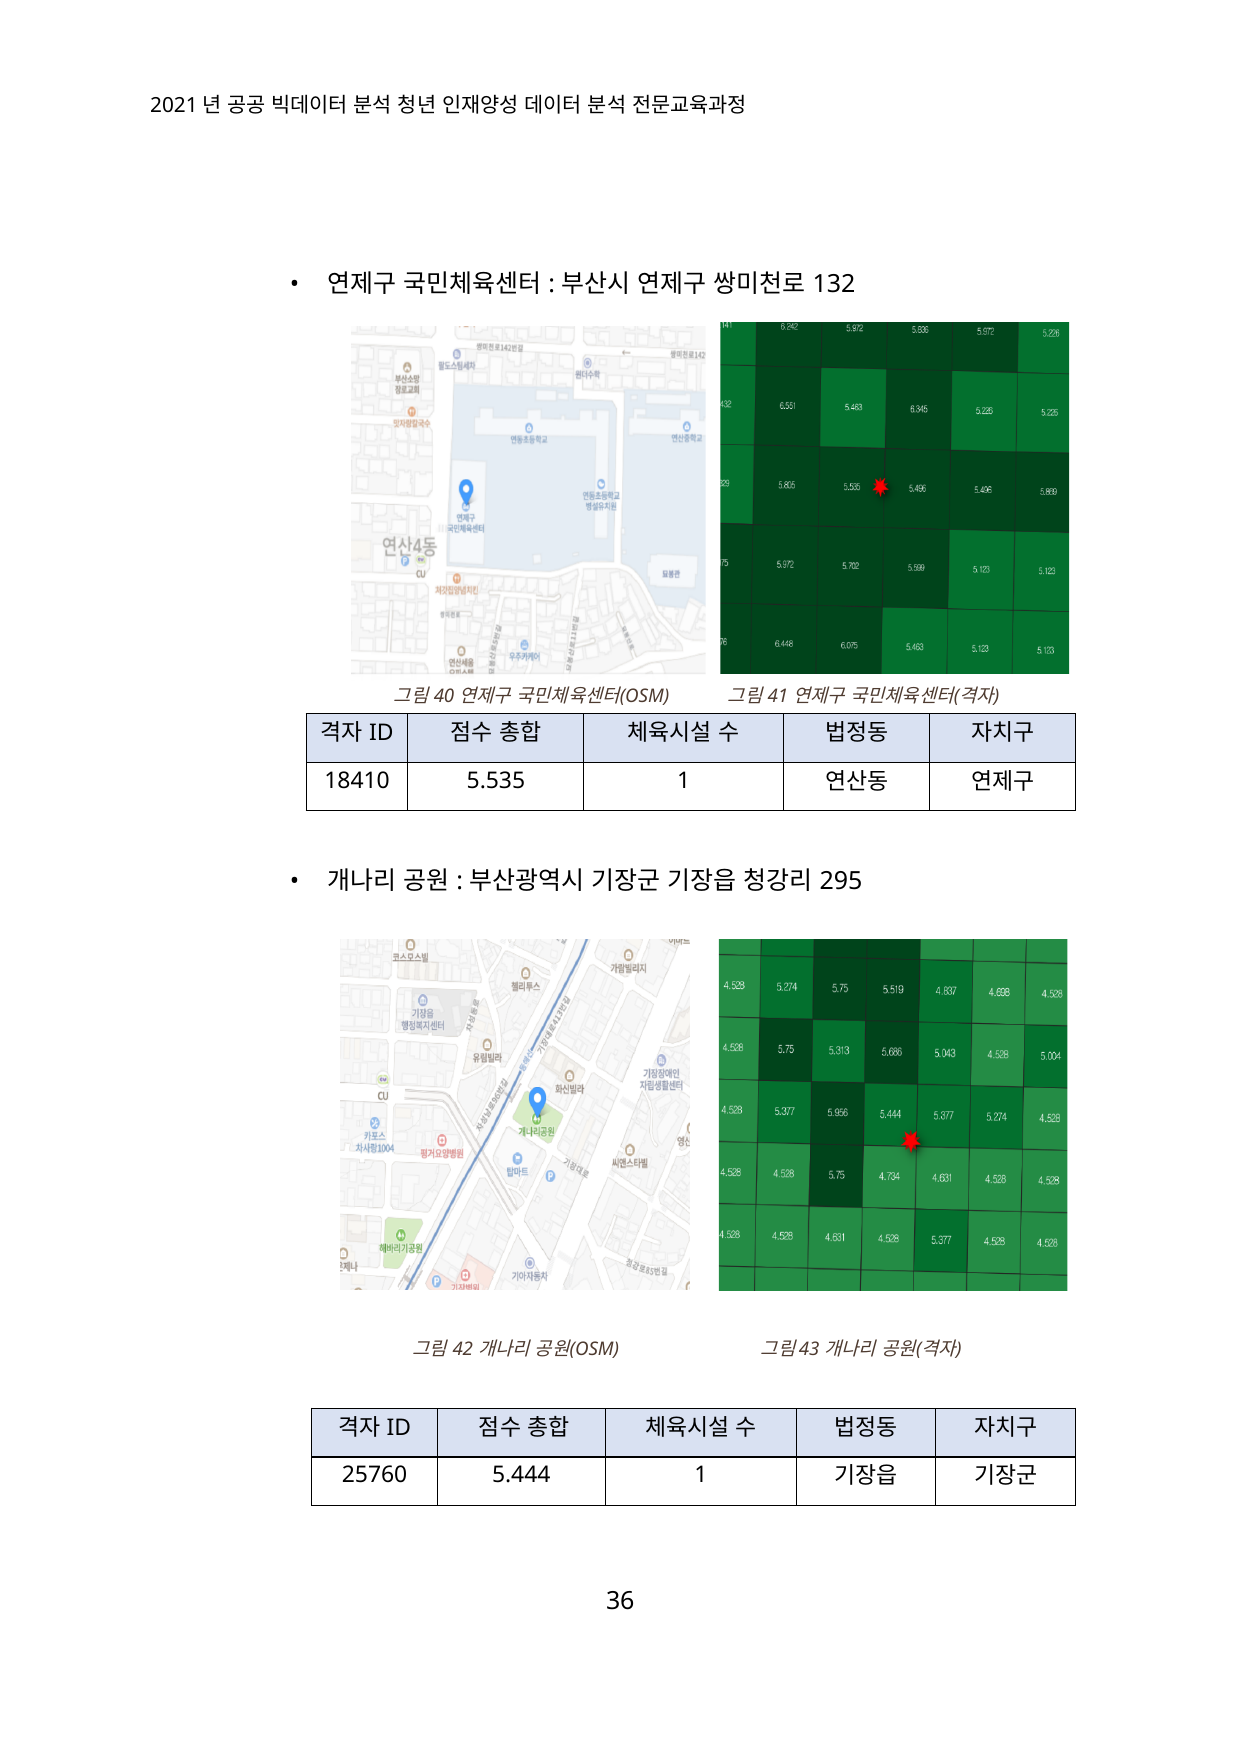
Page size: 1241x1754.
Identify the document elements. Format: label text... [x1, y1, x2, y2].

table_header 격자 ID [307, 714, 407, 762]
table_header 체육시설 수 [606, 1409, 796, 1456]
table_header 자치구 [936, 1409, 1075, 1456]
list 연제구 국민체육센터 : 부산시 연제구 쌍미천로 132 [289, 263, 1090, 299]
table_cell 기장읍 [797, 1458, 935, 1505]
picture [351, 326, 706, 681]
table_cell 1 [584, 763, 783, 810]
table_cell 연제구 [930, 763, 1075, 810]
table_header 법정동 [797, 1409, 935, 1456]
table_header 체육시설 수 [584, 714, 783, 762]
table_header 법정동 [784, 714, 929, 762]
picture [718, 322, 1069, 672]
picture [340, 939, 690, 1290]
table_cell 기장군 [936, 1458, 1075, 1505]
table_cell 5.444 [438, 1458, 605, 1505]
table_header 격자 ID [312, 1409, 437, 1456]
table_header 점수 총합 [438, 1409, 605, 1456]
table_header 자치구 [930, 714, 1075, 762]
table_cell 18410 [307, 763, 407, 810]
list 개나리 공원 : 부산광역시 기장군 기장읍 청강리 295 [289, 860, 1090, 896]
picture [717, 939, 1067, 1289]
table_cell 25760 [312, 1458, 437, 1505]
table_cell 5.535 [408, 763, 583, 810]
text 그림 42 개나리 공원(OSM) 그림43 개나리 공원(격자) [150, 1219, 1090, 1361]
table_cell 1 [606, 1458, 796, 1505]
table_header 점수 총합 [408, 714, 583, 762]
text 그림 40 연제구 국민체육센터(OSM) 그림 41 연제구 국민체육센터(격자) [150, 444, 1090, 708]
table_cell 연산동 [784, 763, 929, 810]
